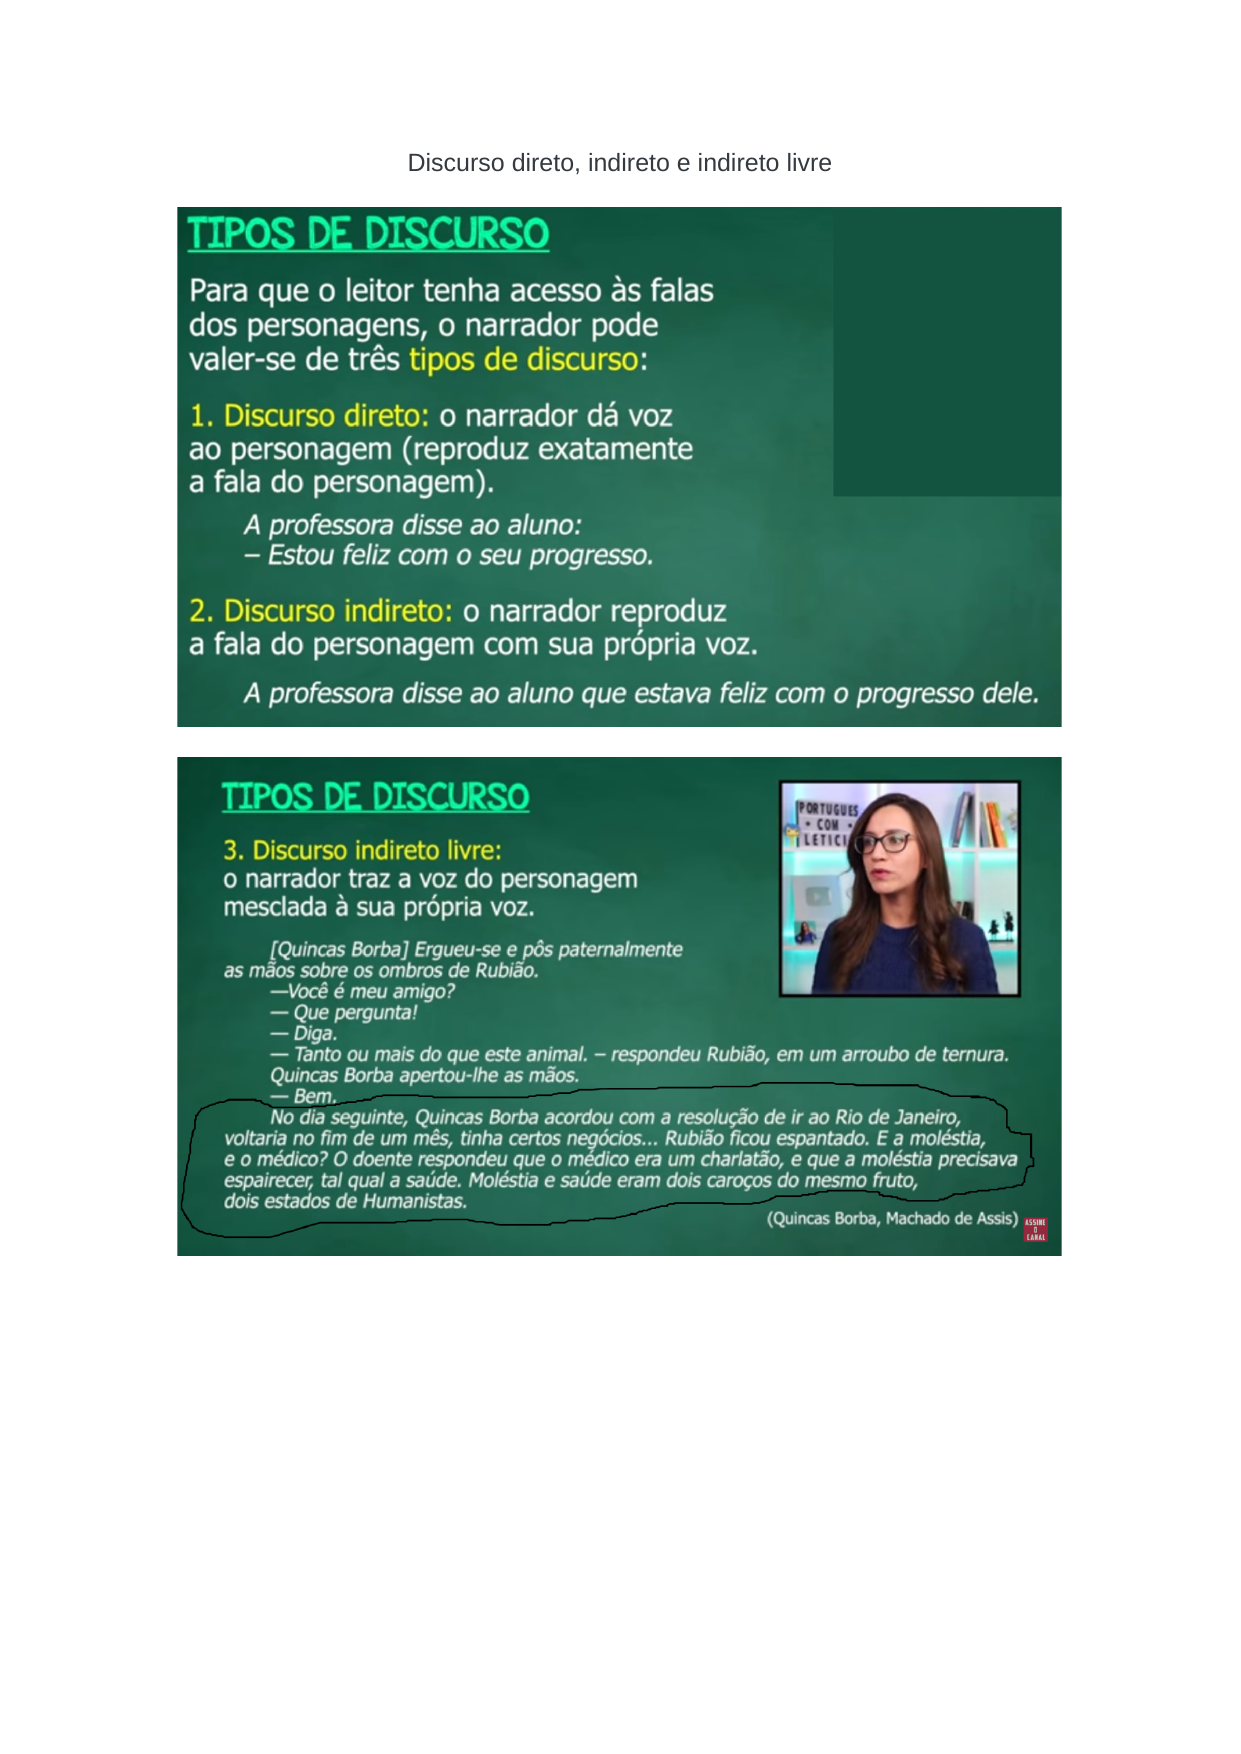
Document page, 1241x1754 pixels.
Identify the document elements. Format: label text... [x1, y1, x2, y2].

picture [177, 207, 1062, 727]
picture [177, 757, 1062, 1256]
text Discurso direto, indireto e indireto livre [177, 148, 1063, 176]
